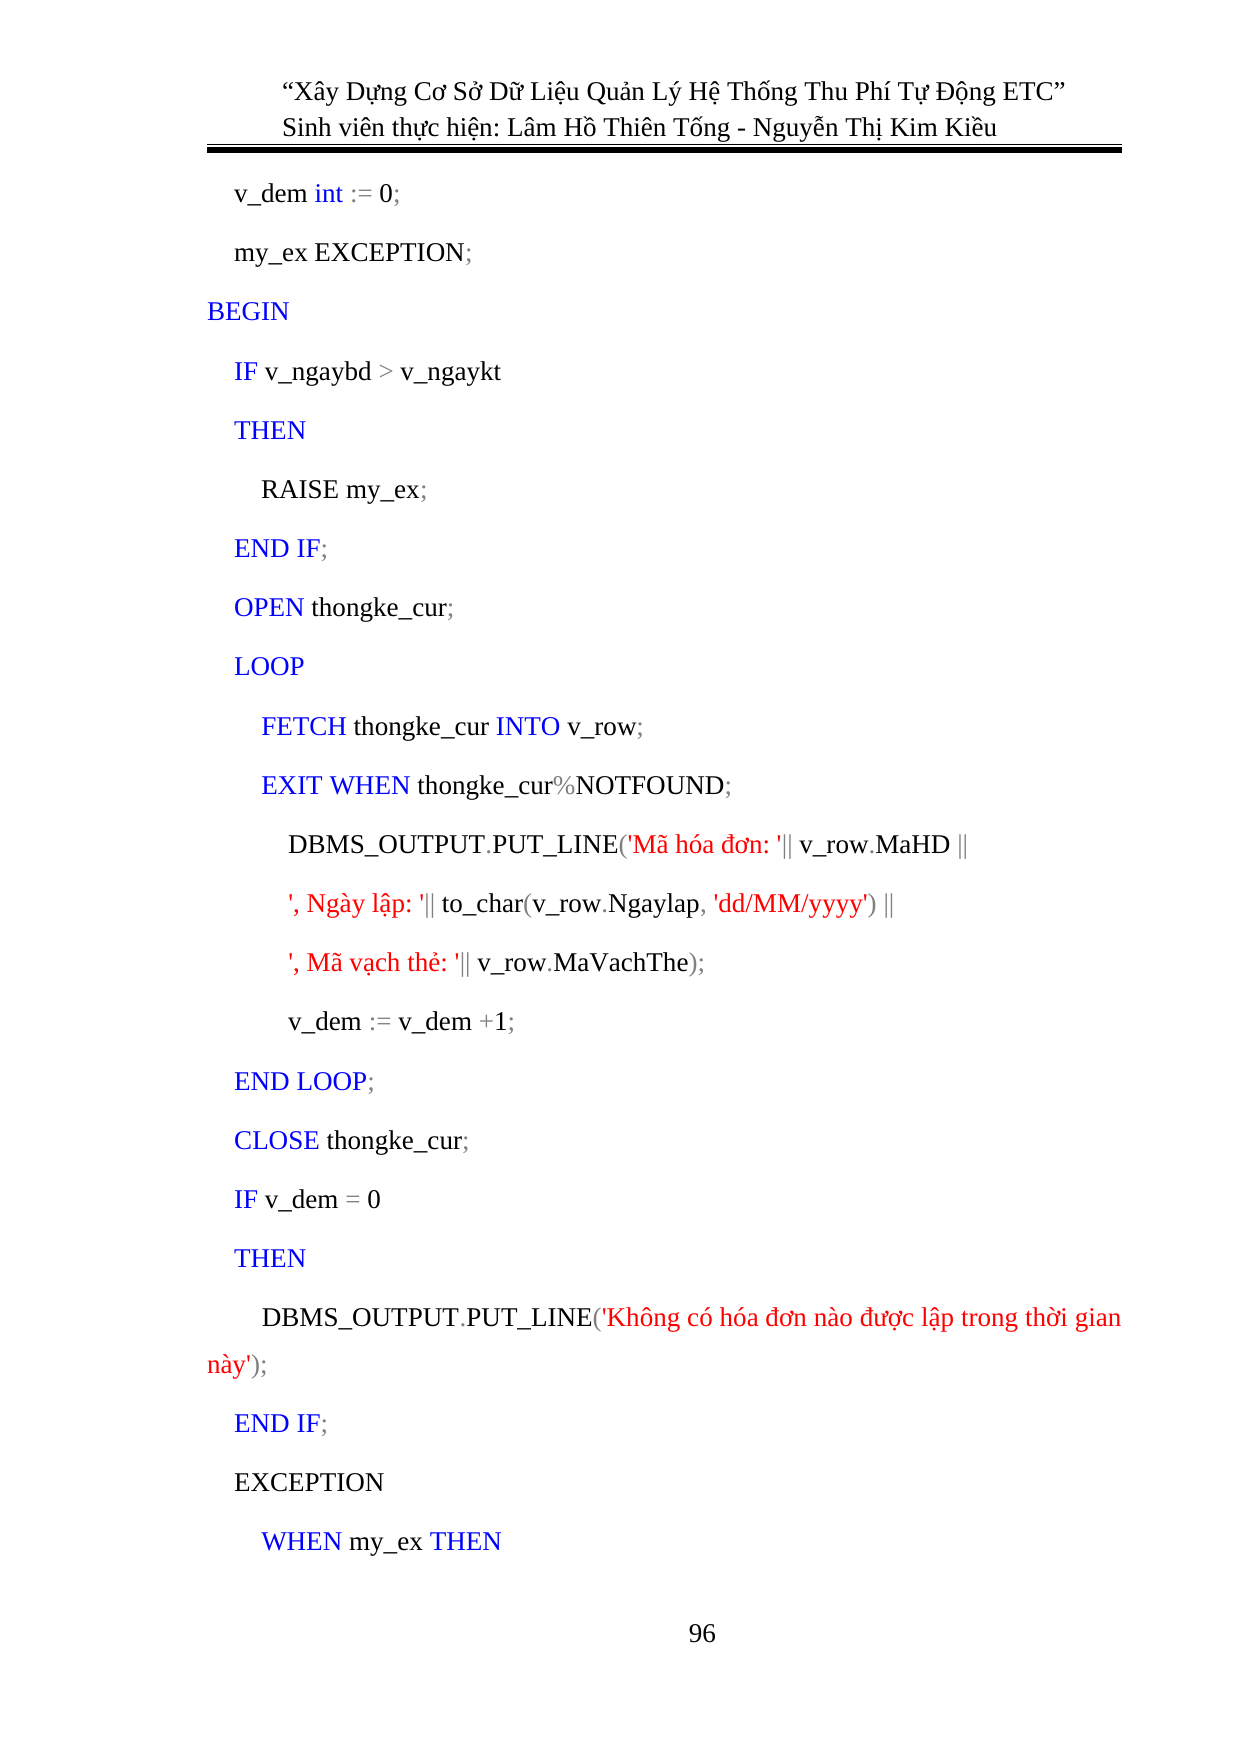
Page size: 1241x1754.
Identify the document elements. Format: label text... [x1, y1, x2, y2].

text IF v_dem = 0 [207, 1183, 1122, 1214]
text DBMS_OUTPUT.PUT_LINE('Mã hóa đơn: '|| v_row.MaHD || [207, 828, 1122, 859]
text v_dem := v_dem +1; [207, 1006, 1122, 1037]
text THEN [207, 1242, 1122, 1273]
text ', Ngày lập: '|| to_char(v_row.Ngaylap, 'dd/MM/yyyy') || [207, 887, 1122, 918]
text THEN [207, 414, 1122, 445]
text CLOSE thongke_cur; [207, 1124, 1122, 1155]
text RAISE my_ex; [207, 473, 1122, 504]
text EXCEPTION [207, 1466, 1122, 1497]
text IF v_ngaybd > v_ngaykt [207, 355, 1122, 386]
text my_ex EXCEPTION; [207, 236, 1122, 267]
text END IF; [207, 1407, 1122, 1438]
text v_dem int := 0; [207, 177, 1122, 208]
text END IF; [207, 532, 1122, 563]
text BEGIN [207, 296, 1122, 327]
text FETCH thongke_cur INTO v_row; [207, 710, 1122, 741]
text WHEN my_ex THEN [207, 1526, 1122, 1557]
text EXIT WHEN thongke_cur%NOTFOUND; [207, 769, 1122, 800]
text END LOOP; [207, 1065, 1122, 1096]
text ', Mã vạch thẻ: '|| v_row.MaVachThe); [207, 946, 1122, 977]
text DBMS_OUTPUT.PUT_LINE('Không có hóa đơn nào được lập trong thời gian này'); [207, 1301, 1122, 1379]
text OPEN thongke_cur; [207, 591, 1122, 622]
text LOOP [207, 651, 1122, 682]
